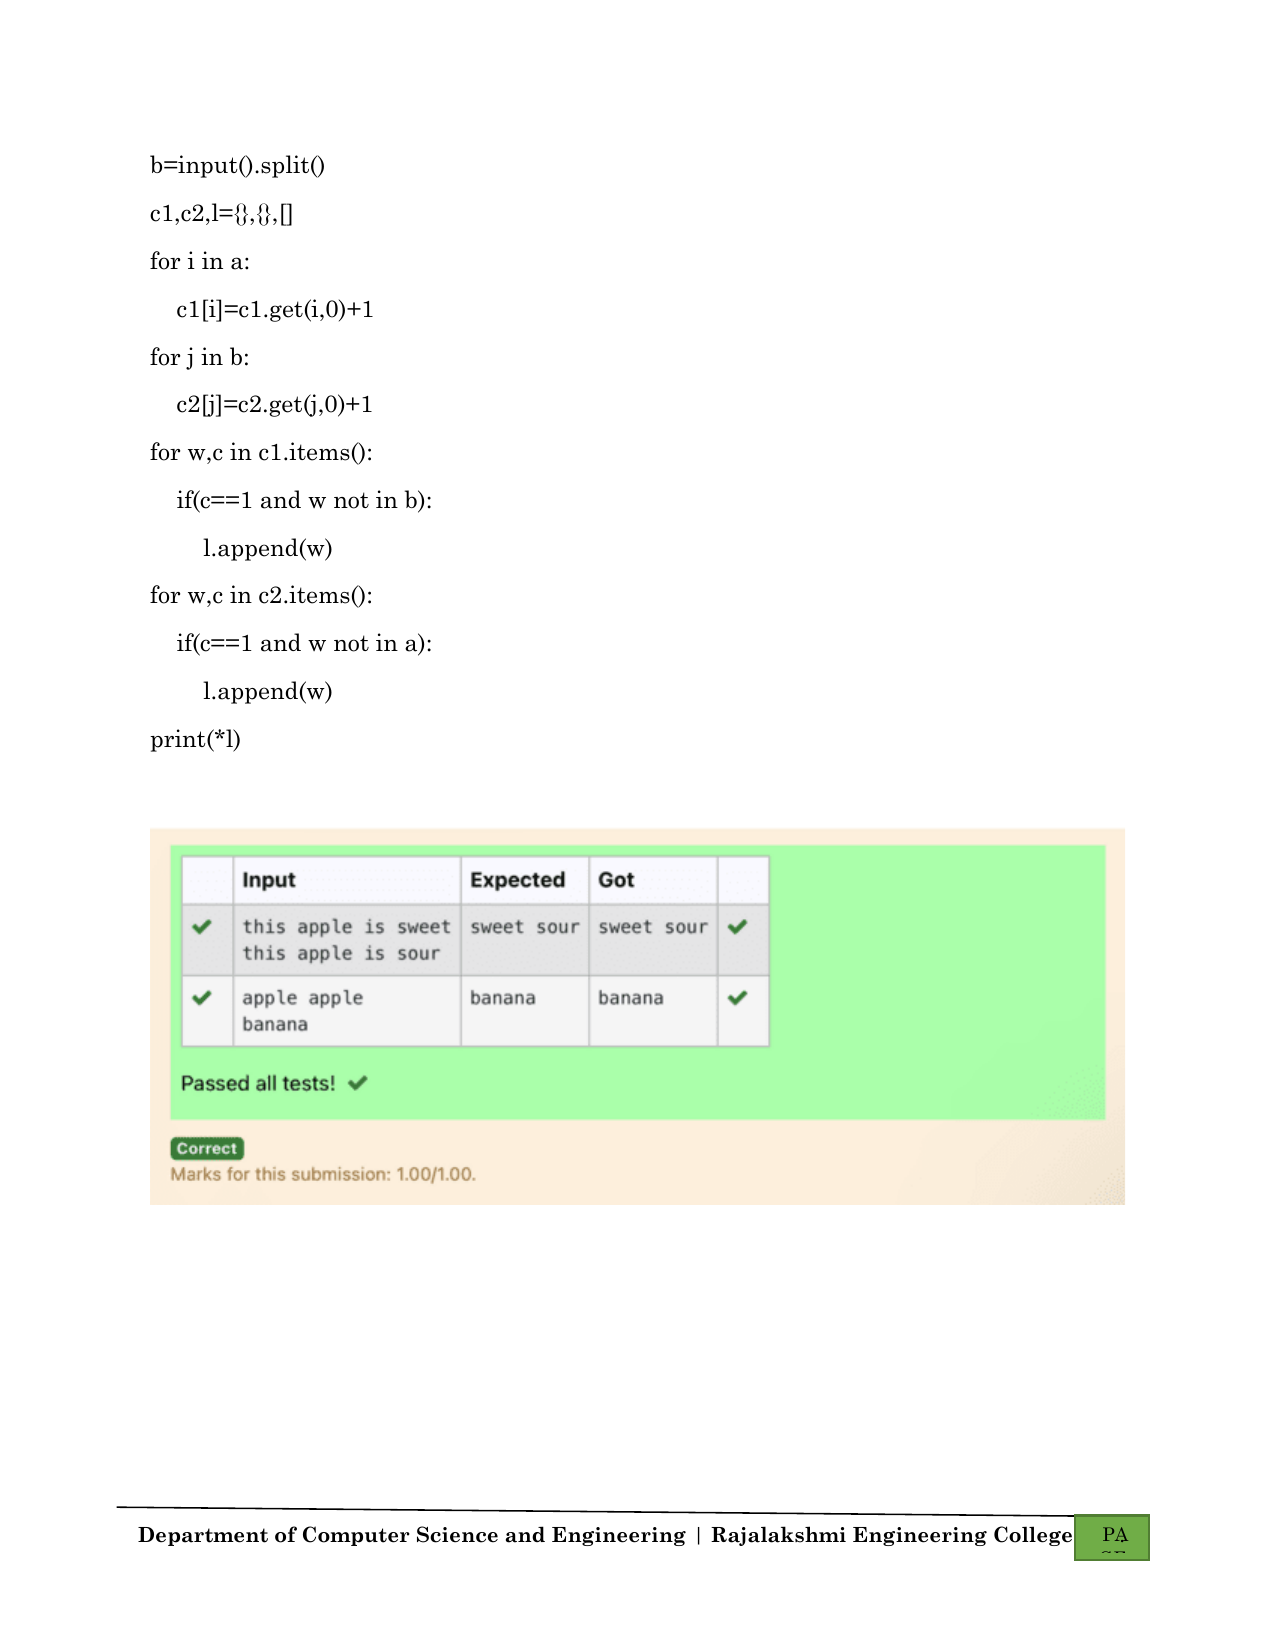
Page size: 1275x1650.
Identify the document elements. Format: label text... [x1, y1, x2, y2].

text c2[j]=c2.get(j,0)+1 [150, 389, 1125, 418]
text c1,c2,l={},{},[] [150, 198, 1125, 227]
text for w,c in c1.items(): [150, 437, 1125, 466]
text l.append(w) [150, 532, 1125, 561]
text print(*l) [150, 724, 1125, 753]
text for j in b: [150, 341, 1125, 370]
text for i in a: [150, 246, 1125, 274]
text c1[i]=c1.get(i,0)+1 [150, 293, 1125, 322]
text b=input().split() [150, 150, 1125, 179]
text if(c==1 and w not in b): [150, 485, 1125, 513]
text l.append(w) [150, 676, 1125, 705]
text for w,c in c2.items(): [150, 580, 1125, 609]
picture [150, 819, 1125, 1205]
text if(c==1 and w not in a): [150, 628, 1125, 657]
